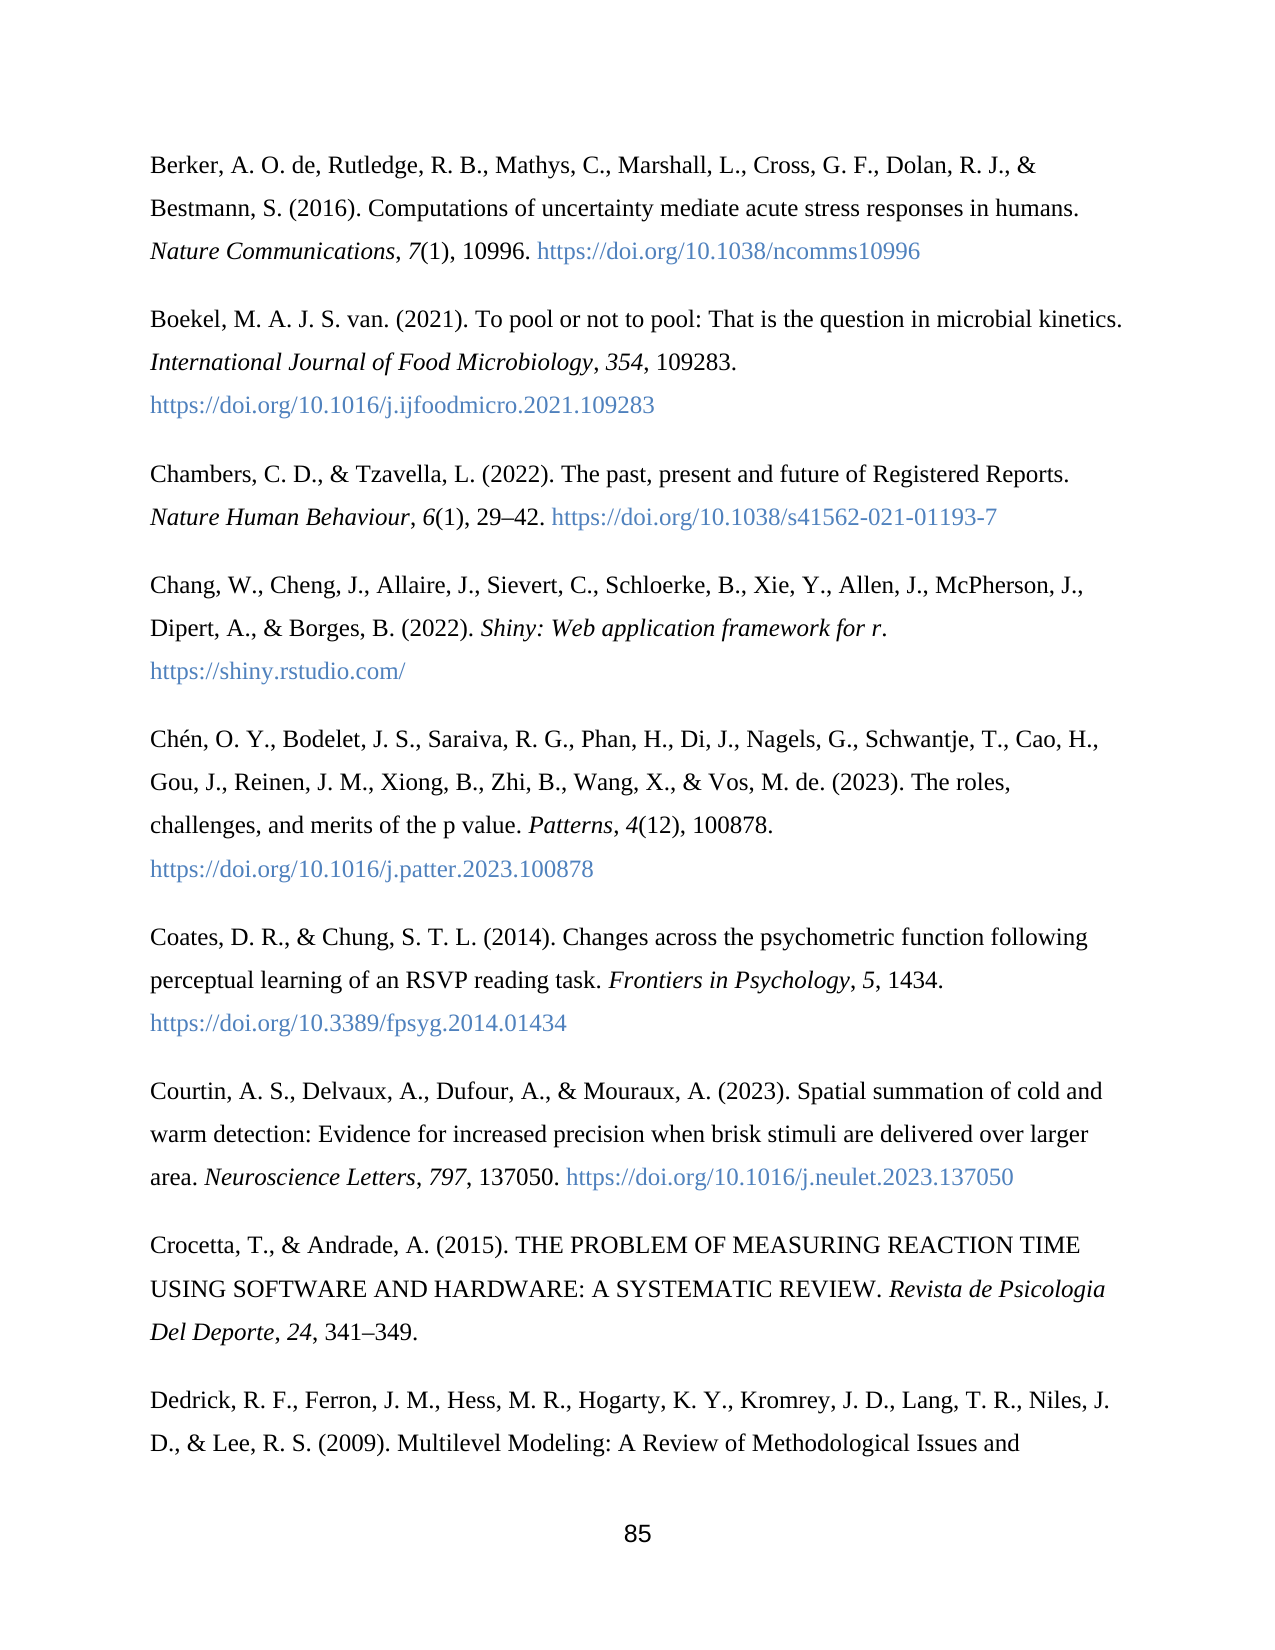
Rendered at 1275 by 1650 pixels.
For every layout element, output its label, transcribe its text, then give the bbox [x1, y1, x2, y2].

text Chén, O. Y., Bodelet, J. S., Saraiva, R. G., Phan, H., Di, J., Nagels, G., Schwantje, T., Cao, H., Gou, J., Reinen, J. M., Xiong, B., Zhi, B., Wang, X., & Vos, M. de. (2023). The roles, challenges, and merits of the p value. Patterns, 4(12), 100878. https://doi.org/10.1016/j.patter.2023.100878 [150, 724, 1125, 882]
text Chang, W., Cheng, J., Allaire, J., Sievert, C., Schloerke, B., Xie, Y., Allen, J., McPherson, J., Dipert, A., & Borges, B. (2022). Shiny: Web application framework for r. https://shiny.rstudio.com/ [150, 570, 1125, 685]
text Coates, D. R., & Chung, S. T. L. (2014). Changes across the psychometric function following perceptual learning of an RSVP reading task. Frontiers in Psychology, 5, 1434. https://doi.org/10.3389/fpsyg.2014.01434 [150, 922, 1125, 1037]
text Boekel, M. A. J. S. van. (2021). To pool or not to pool: That is the question in microbial kinetics. International Journal of Food Microbiology, 354, 109283. https://doi.org/10.1016/j.ijfoodmicro.2021.109283 [150, 304, 1125, 419]
text Crocetta, T., & Andrade, A. (2015). THE PROBLEM OF MEASURING REACTION TIME USING SOFTWARE AND HARDWARE: A SYSTEMATIC REVIEW. Revista de Psicologia Del Deporte, 24, 341–349. [150, 1231, 1125, 1346]
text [150, 1385, 1125, 1457]
text Chambers, C. D., & Tzavella, L. (2022). The past, present and future of Registered Reports. Nature Human Behaviour, 6(1), 29–42. https://doi.org/10.1038/s41562-021-01193-7 [150, 459, 1125, 531]
text Berker, A. O. de, Rutledge, R. B., Mathys, C., Marshall, L., Cross, G. F., Dolan, R. J., & Bestmann, S. (2016). Computations of uncertainty mediate acute stress responses in humans. Nature Communications, 7(1), 10996. https://doi.org/10.1038/ncomms10996 [150, 150, 1125, 265]
text Courtin, A. S., Delvaux, A., Dufour, A., & Mouraux, A. (2023). Spatial summation of cold and warm detection: Evidence for increased precision when brisk stimuli are delivered over larger area. Neuroscience Letters, 797, 137050. https://doi.org/10.1016/j.neulet.2023.137050 [150, 1076, 1125, 1191]
